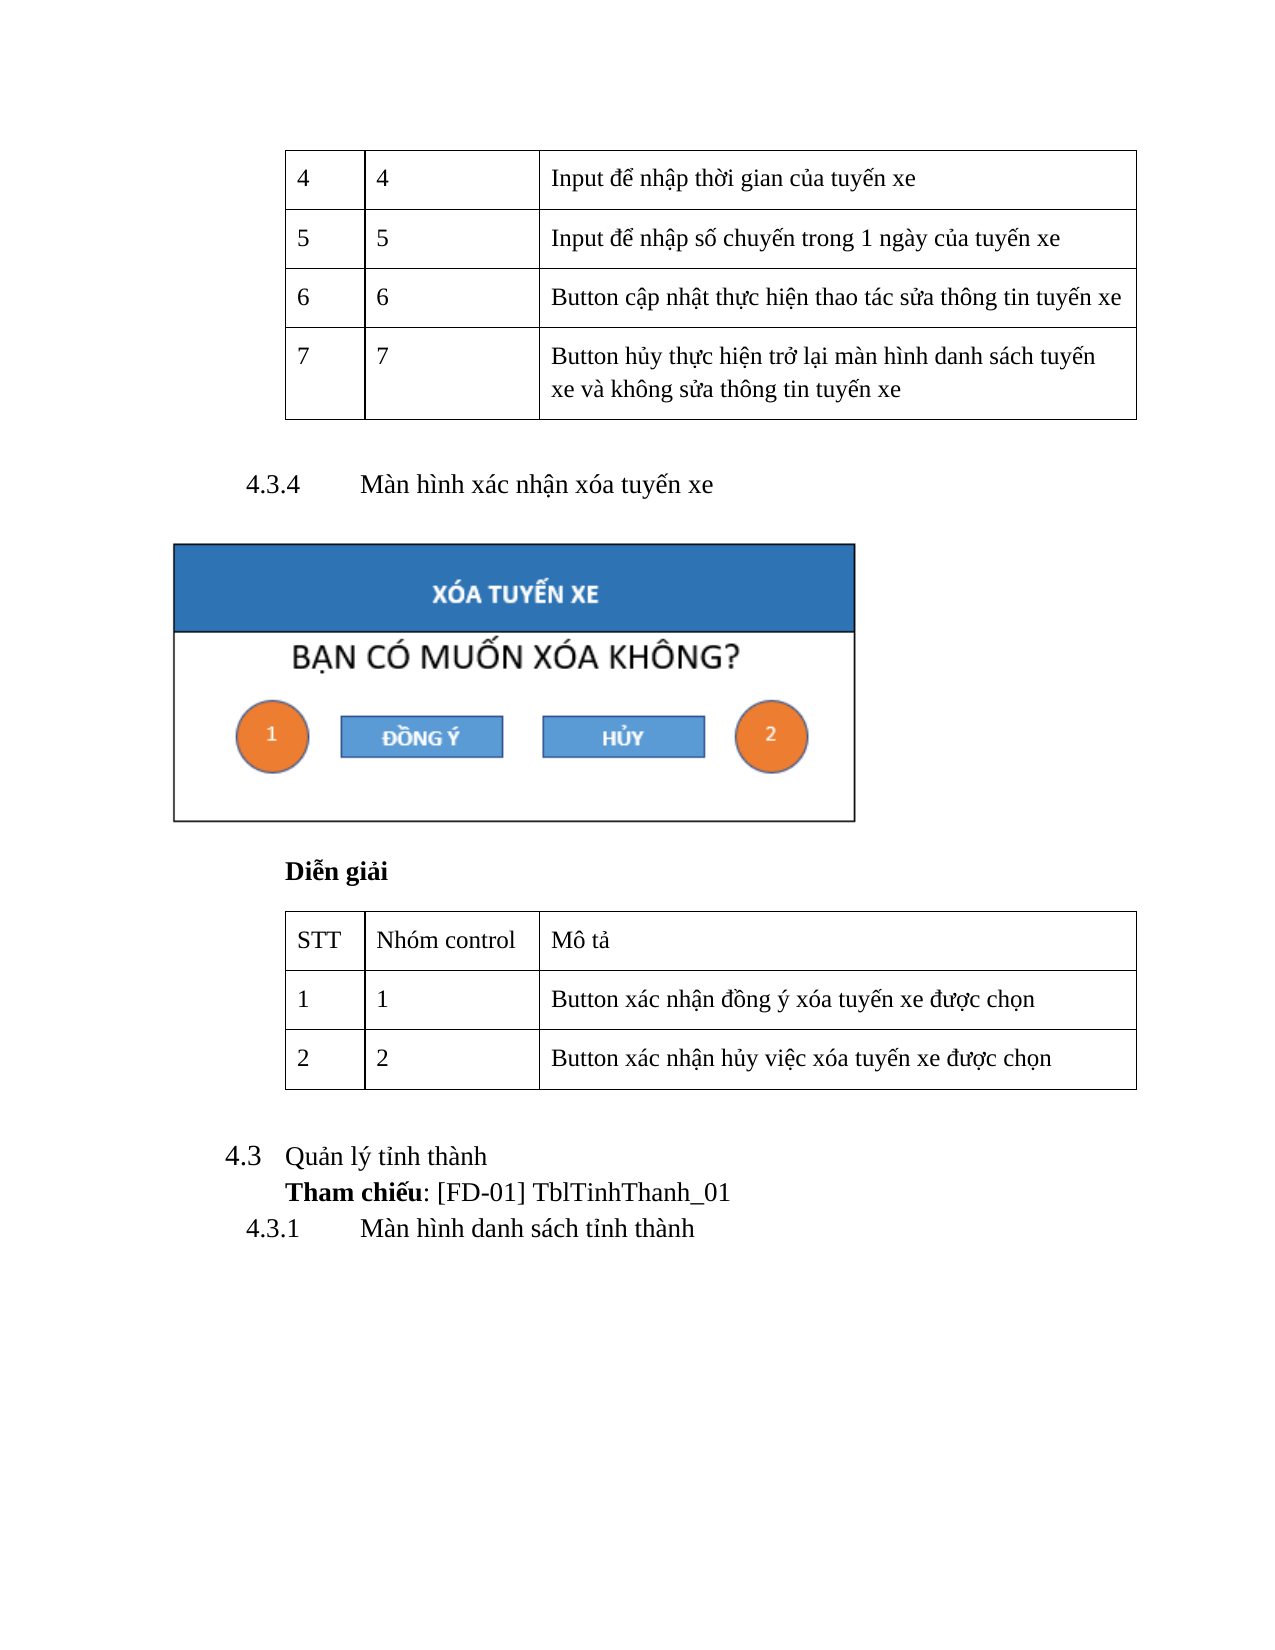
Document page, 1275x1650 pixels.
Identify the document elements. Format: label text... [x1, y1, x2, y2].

table_cell Button xác nhận đồng ý xóa tuyến xe được chọn [540, 971, 1136, 1029]
table_header Nhóm control [366, 912, 539, 970]
table_cell 2 [286, 1030, 364, 1088]
table_cell Button hủy thực hiện trở lại màn hình danh sách tuyến xe và không sửa thông tin tuyến xe [540, 328, 1136, 419]
table_cell 7 [286, 328, 364, 419]
list Tham chiếu: [FD-01] TblTinhThanh_01 [285, 1176, 1125, 1207]
table_cell Input để nhập số chuyến trong 1 ngày của tuyến xe [540, 210, 1136, 268]
table_cell 5 [286, 210, 364, 268]
table_cell 1 [366, 971, 539, 1029]
table_cell 6 [366, 269, 539, 327]
table_cell Input để nhập thời gian của tuyến xe [540, 151, 1136, 209]
table_cell 6 [286, 269, 364, 327]
list Quản lý tỉnh thành [225, 1138, 1125, 1171]
list Diễn giải [285, 855, 1125, 886]
table_cell 4 [366, 151, 539, 209]
table_cell 4 [286, 151, 364, 209]
list Màn hình danh sách tỉnh thành [300, 1212, 1125, 1243]
table_cell 2 [366, 1030, 539, 1088]
table_cell Button xác nhận hủy việc xóa tuyến xe được chọn [540, 1030, 1136, 1088]
table_cell 1 [286, 971, 364, 1029]
table_cell Button cập nhật thực hiện thao tác sửa thông tin tuyến xe [540, 269, 1136, 327]
picture [150, 525, 876, 838]
table_header STT [286, 912, 364, 970]
table_header Mô tả [540, 912, 1136, 970]
list Màn hình xác nhận xóa tuyến xe [300, 468, 1125, 500]
table_cell 5 [366, 210, 539, 268]
table_cell 7 [366, 328, 539, 419]
